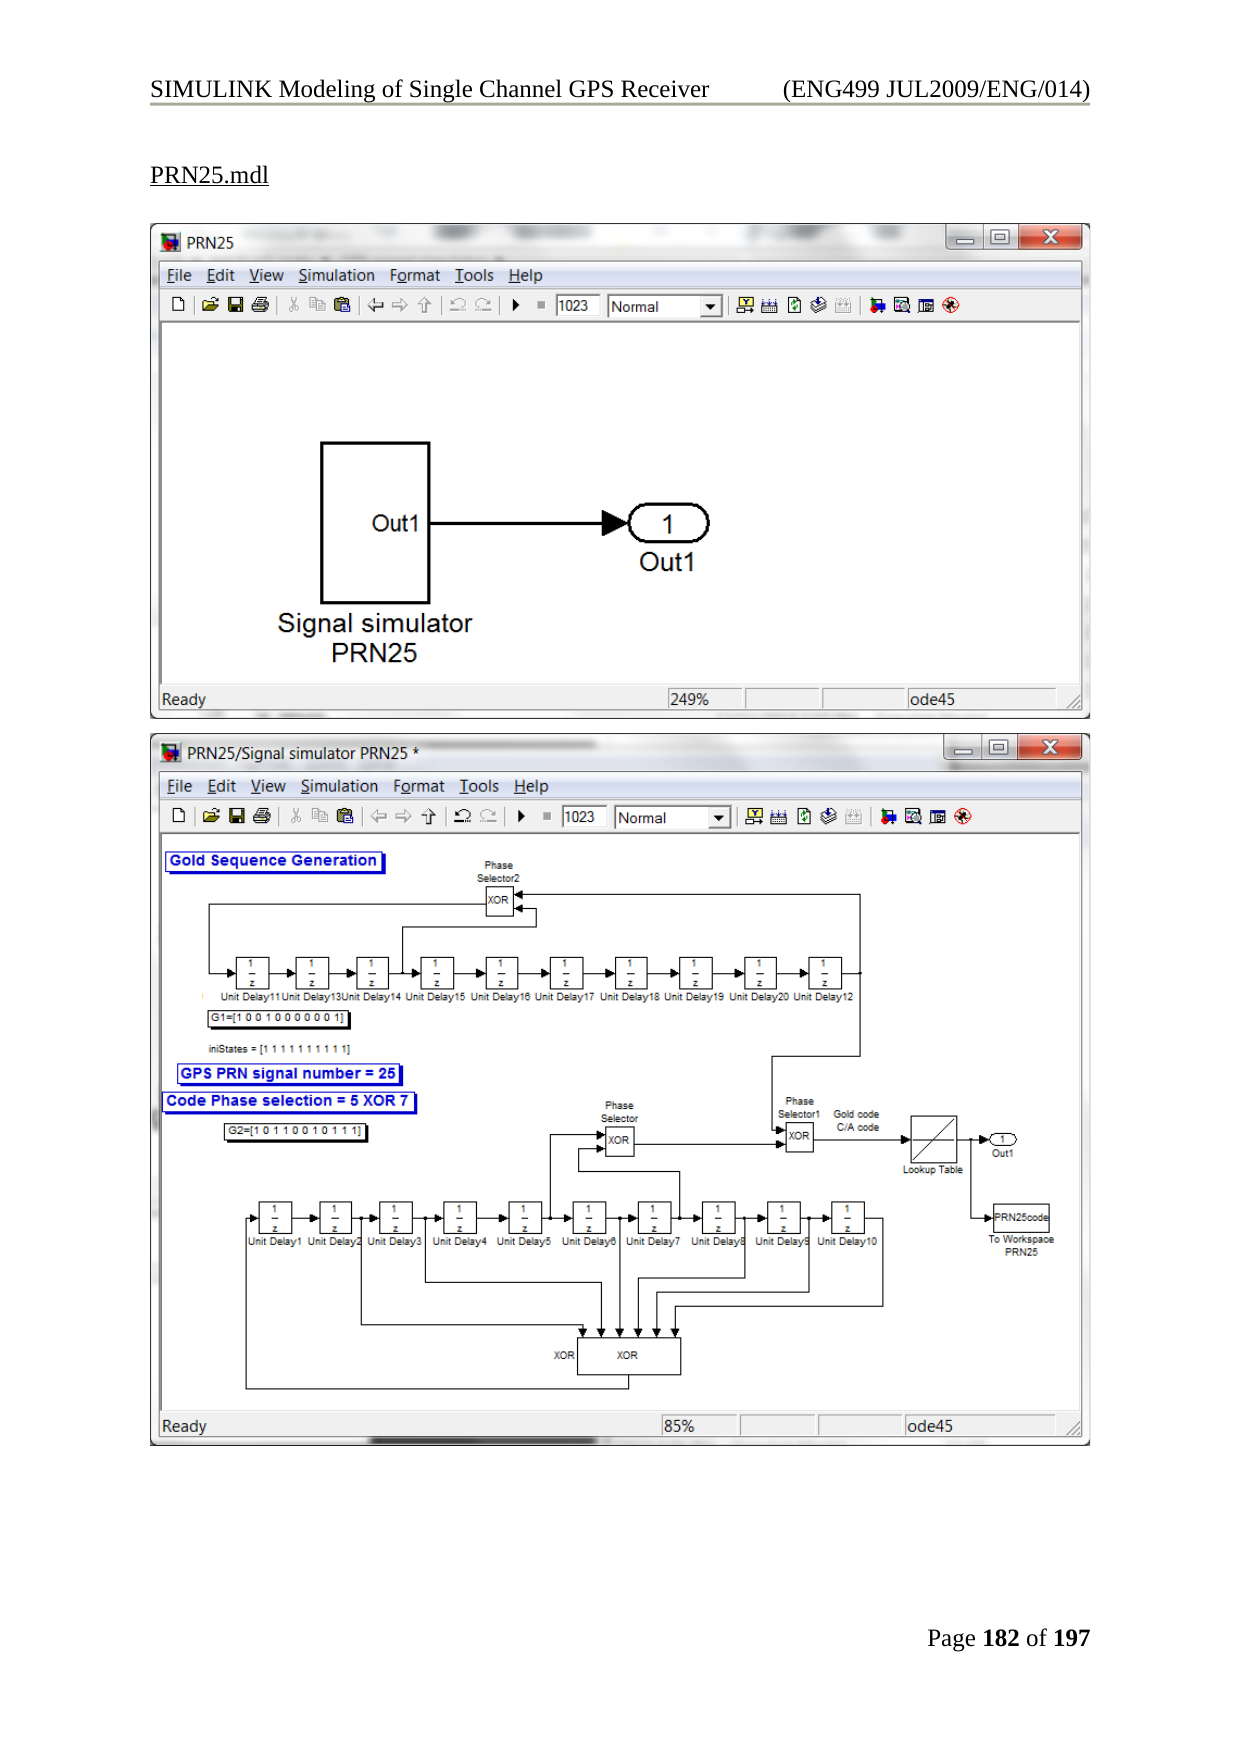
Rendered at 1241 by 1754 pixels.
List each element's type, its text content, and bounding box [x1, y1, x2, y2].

text PRN25.mdl [150, 160, 1090, 189]
picture [150, 733, 1091, 1446]
picture [150, 223, 1091, 719]
